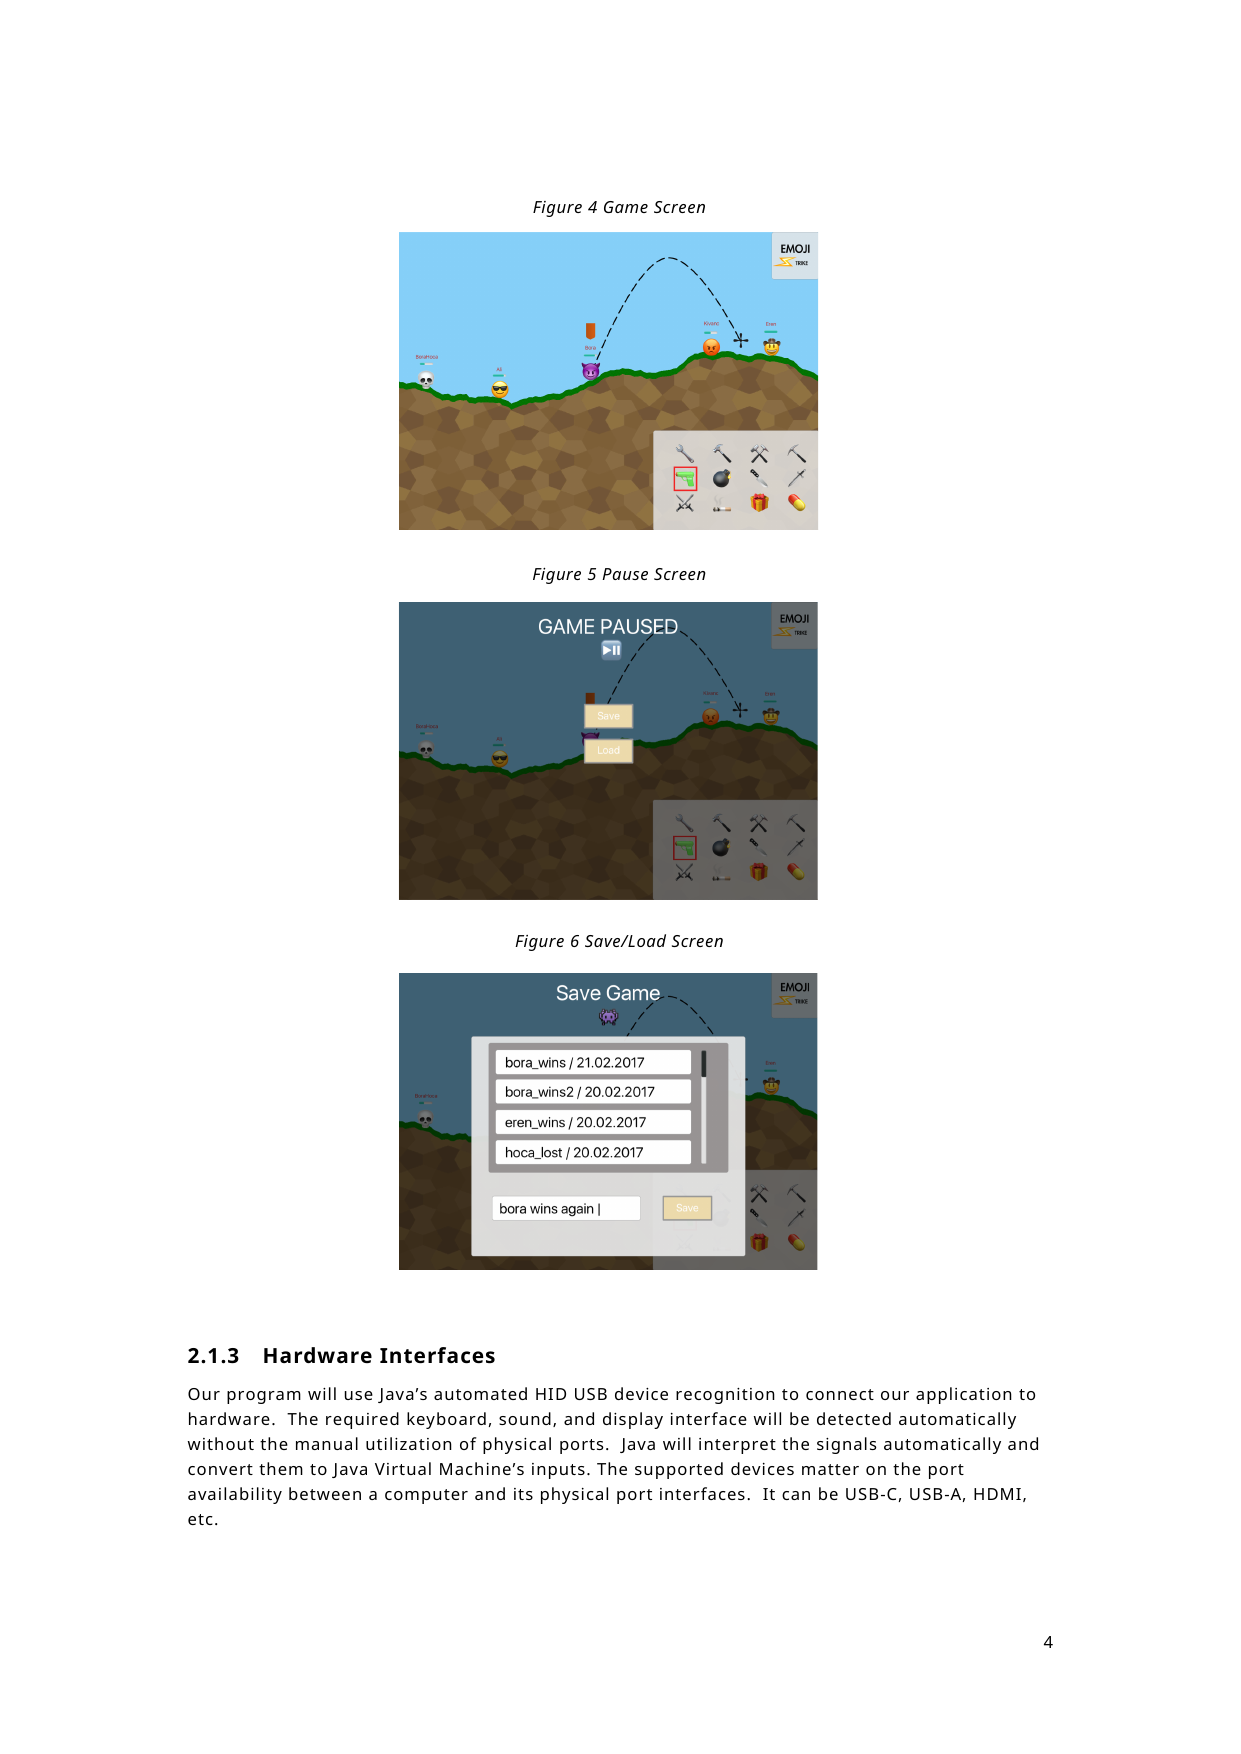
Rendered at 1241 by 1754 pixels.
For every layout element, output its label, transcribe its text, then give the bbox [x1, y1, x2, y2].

picture [398, 602, 818, 900]
subtitle Hardware Interfaces [187, 1342, 1053, 1370]
picture [399, 973, 818, 1270]
text Figure 5 Pause Screen [187, 562, 1053, 585]
picture [399, 232, 819, 530]
text Figure 6 Save/Load Screen [187, 929, 1053, 952]
text Our program will use Java’s automated HID USB device recognition to connect our application to hardware. The required keyboard, sound, and display interface will be detected automatically without the manual utilization of physical ports. Java will interpret the signals automatically and convert them to Java Virtual Machine’s inputs. The supported devices matter on the port availability between a computer and its physical port interfaces. It can be USB-C, USB-A, HDMI, etc. [187, 1381, 1053, 1531]
text Figure 4 Game Screen [187, 196, 1053, 219]
